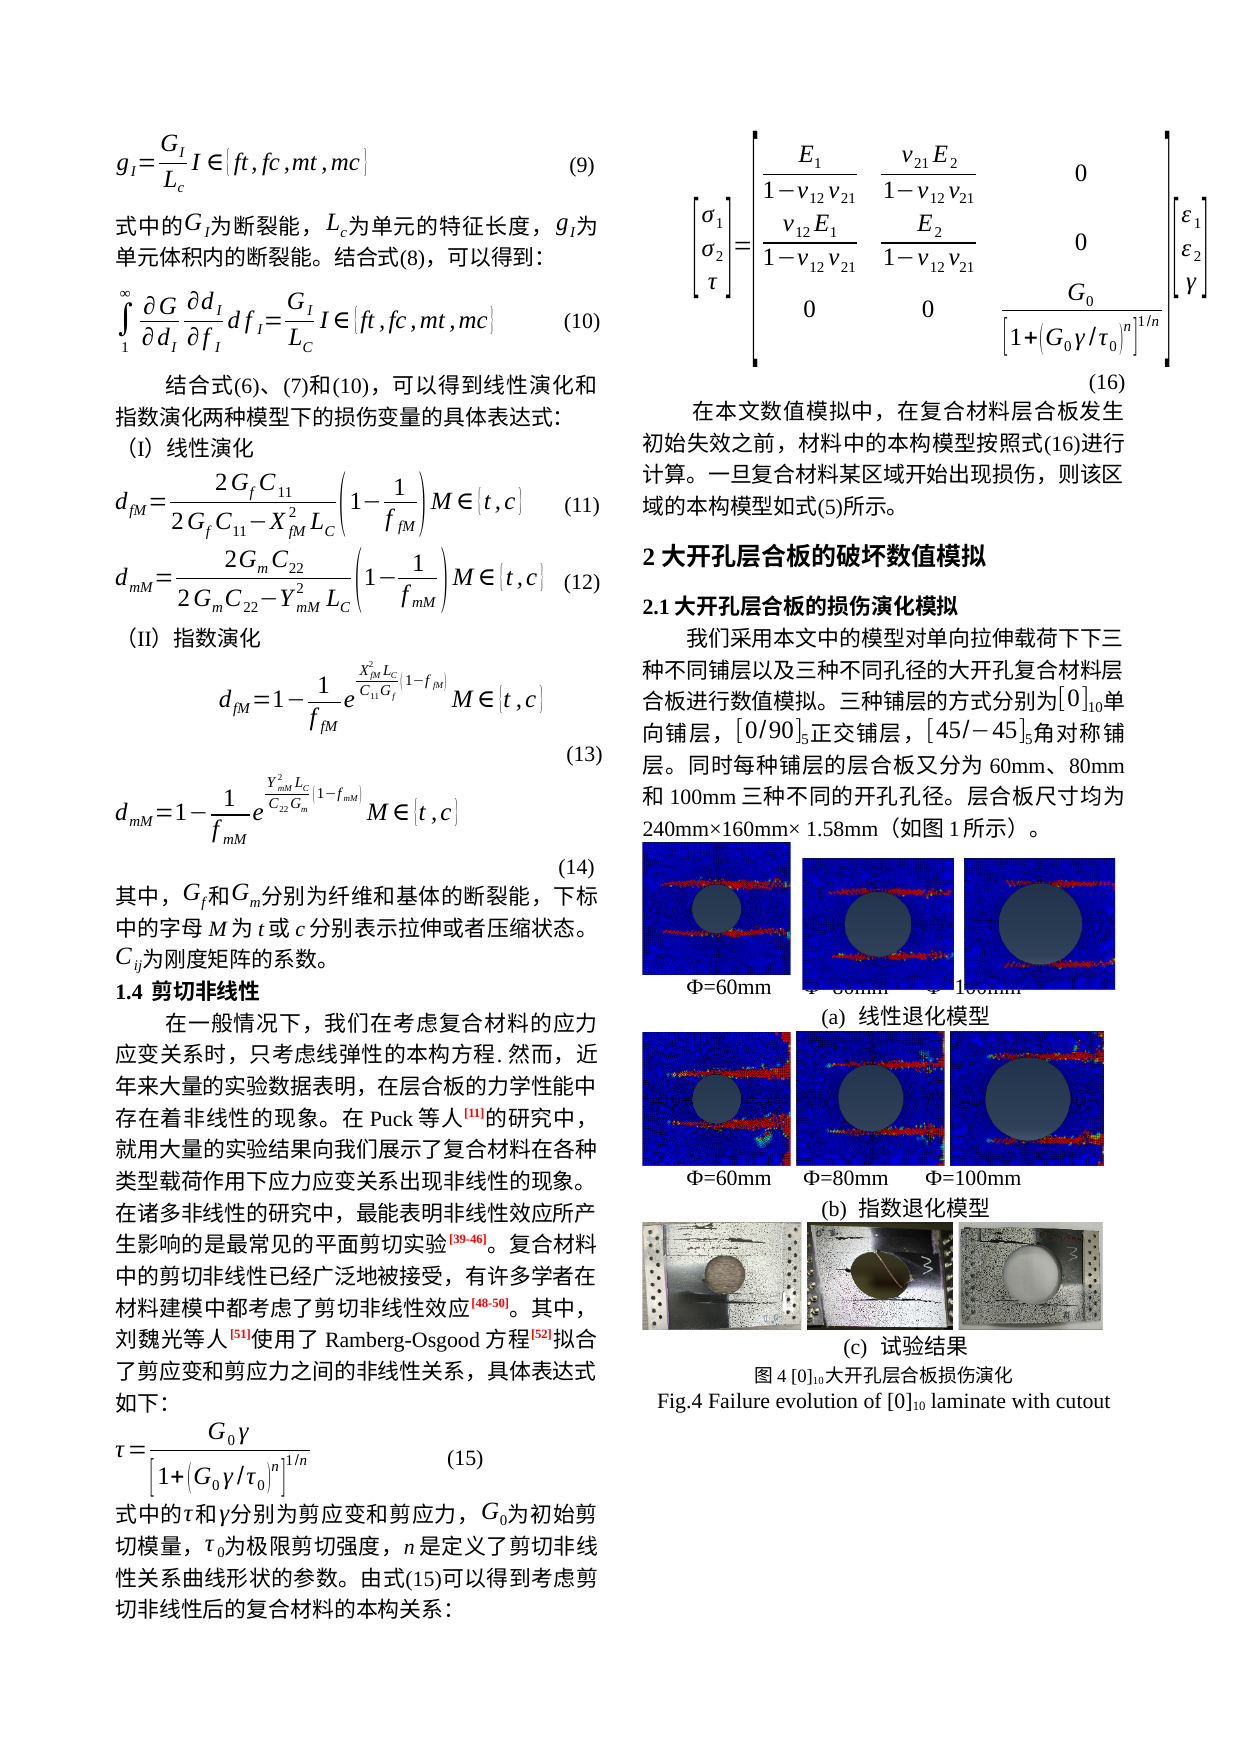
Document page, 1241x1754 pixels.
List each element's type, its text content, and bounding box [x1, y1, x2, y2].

list 指数退化模型 [686, 1191, 1125, 1222]
text (9) [115, 130, 598, 196]
text (15) [115, 1417, 598, 1497]
text 2 大开孔层合板的破坏数值模拟 [642, 537, 1125, 573]
text (16) [642, 369, 1125, 394]
picture [958, 1222, 1103, 1330]
text 在一般情况下，我们在考虑复合材料的应力应变关系时，只考虑线弹性的本构方程. 然而，近年来大量的实验数据表明，在层合板的力学性能中存在着非线性的现象。在Puck等人[11]的研究中，就用大量的实验结果向我们展示了复合材料在各种类型载荷作用下应力应变关系出现非线性的现象。在诸多非线性的研究中，最能表明非线性效应所产生影响的是最常见的平面剪切实验[39-46]。复合材料中的剪切非线性已经广泛地被接受，有许多学者在材料建模中都考虑了剪切非线性效应[48-50]。其中，刘魏光等人[51]使用了Ramberg-Osgood方程[52]拟合了剪应变和剪应力之间的非线性关系，具体表达式如下： [115, 1006, 598, 1417]
text 结合式(6)、(7)和(10)，可以得到线性演化和指数演化两种模型下的损伤变量的具体表达式： [115, 368, 598, 431]
text (12) [86, 545, 598, 615]
text 式中的和分别为剪应变和剪应力，为初始剪切模量，为极限剪切强度，n是定义了剪切非线性关系曲线形状的参数。由式(15)可以得到考虑剪切非线性后的复合材料的本构关系： [115, 1497, 598, 1624]
picture [802, 858, 954, 990]
text （II）指数演化 [115, 621, 598, 653]
picture [642, 1032, 791, 1166]
picture [642, 842, 791, 975]
text 2.1大开孔层合板的损伤演化模拟 [642, 589, 1125, 621]
text (14) [115, 854, 598, 879]
text （I）线性演化 [115, 431, 598, 463]
picture [964, 858, 1116, 990]
picture [796, 1031, 945, 1166]
text Ф=60mm Ф=80mm Ф=100mm [642, 974, 1125, 999]
text (13) [115, 741, 602, 766]
picture [807, 1222, 953, 1330]
text 在本文数值模拟中，在复合材料层合板发生初始失效之前，材料中的本构模型按照式(16)进行计算。一旦复合材料某区域开始出现损伤，则该区域的本构模型如式(5)所示。 [642, 394, 1125, 521]
list 试验结果 [686, 1329, 1125, 1361]
list 线性退化模型 [686, 999, 1125, 1031]
text (10) [56, 284, 598, 355]
text 式中的为断裂能，为单元的特征长度，为单元体积内的断裂能。结合式(8)，可以得到： [115, 209, 598, 272]
text Fig.4 Failure evolution of [0]10 laminate with cutout [642, 1388, 1125, 1413]
picture [642, 1222, 802, 1330]
text 其中，和分别为纤维和基体的断裂能，下标中的字母M为t或c分别表示拉伸或者压缩状态。为刚度矩阵的系数。 [115, 879, 598, 974]
picture [950, 1031, 1104, 1166]
text (11) [115, 469, 598, 539]
text 我们采用本文中的模型对单向拉伸载荷下下三种不同铺层以及三种不同孔径的大开孔复合材料层合板进行数值模拟。三种铺层的方式分别为单向铺层，正交铺层，角对称铺层。同时每种铺层的层合板又分为60mm、80mm和100mm三种不同的开孔孔径。层合板尺寸均为240mm×160mm× 1.58mm（如图1所示）。 [642, 621, 1125, 843]
text 图4 [0]10大开孔层合板损伤演化 [642, 1361, 1125, 1388]
text 1.4 剪切非线性 [115, 974, 598, 1006]
text Ф=60mm Ф=80mm Ф=100mm [642, 1165, 1125, 1191]
